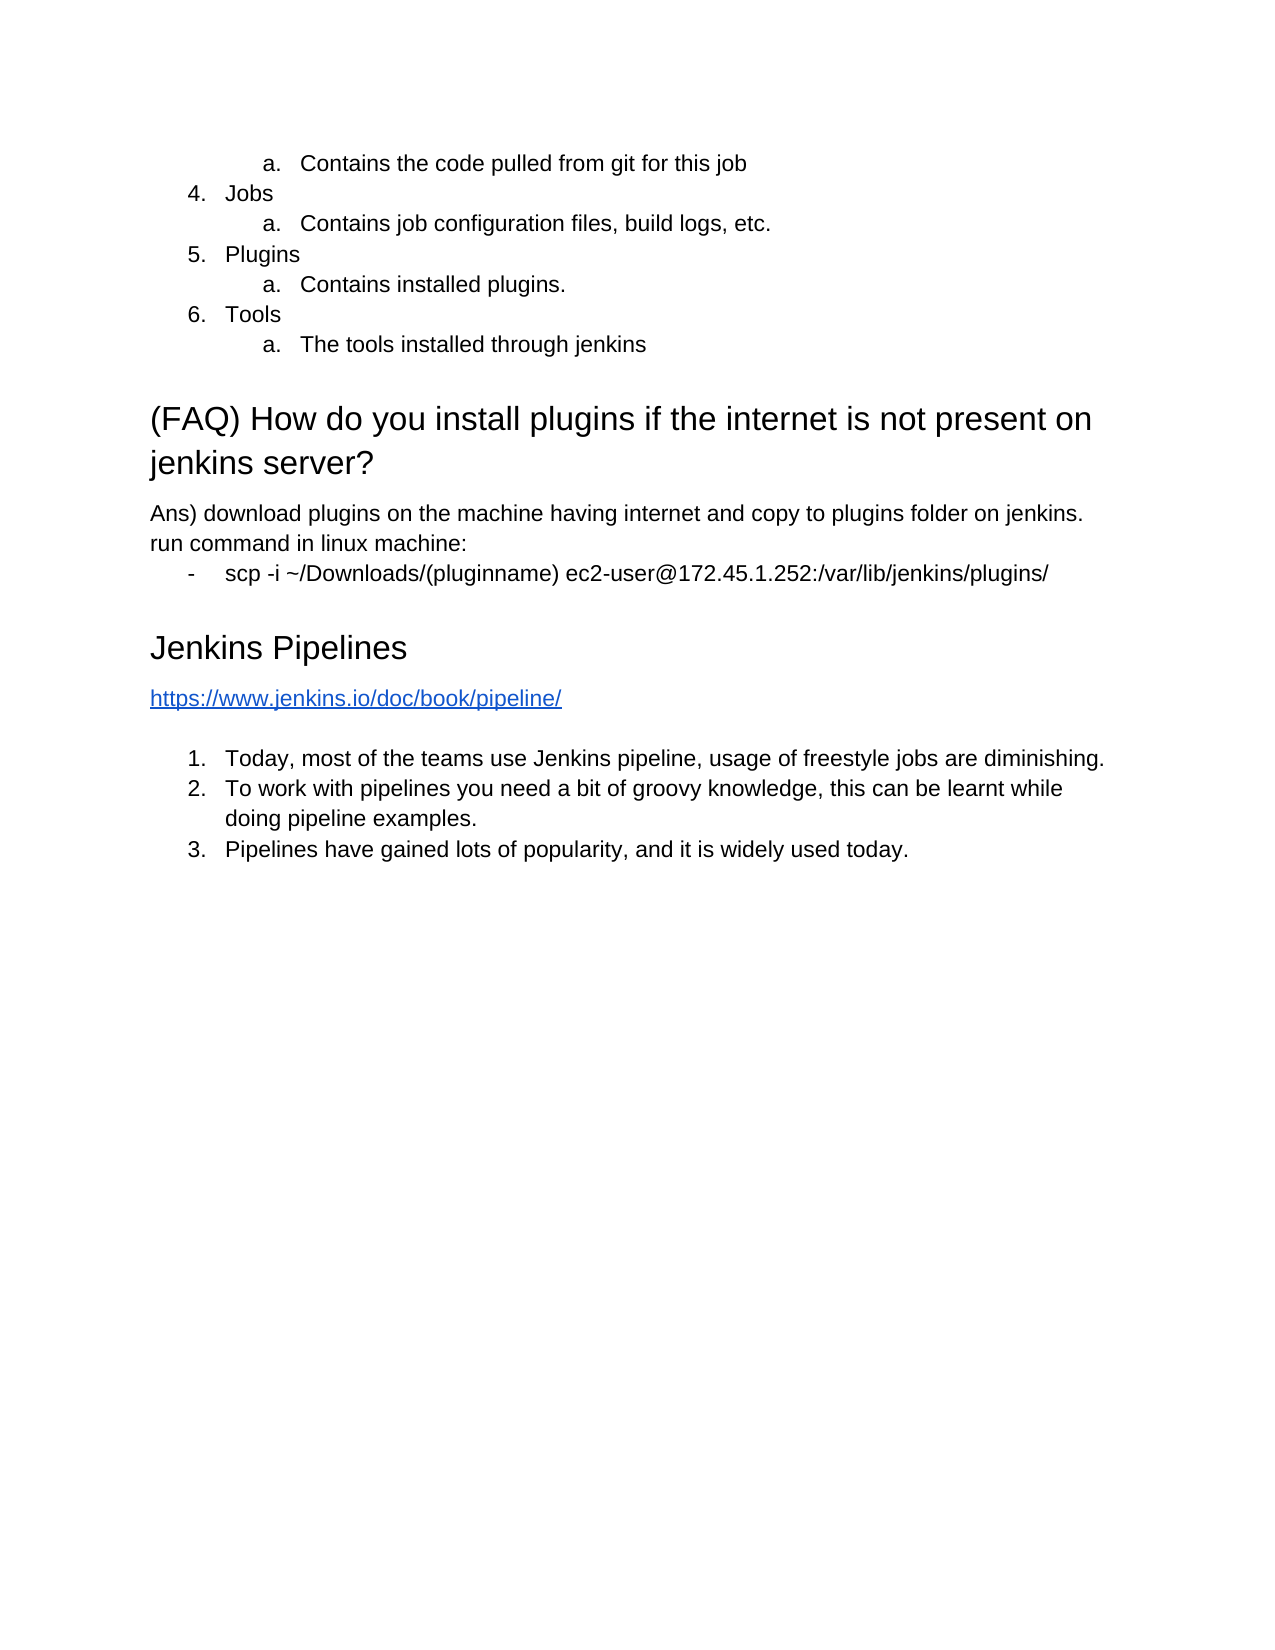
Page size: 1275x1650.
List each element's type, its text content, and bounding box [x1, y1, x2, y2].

list Jobs [187, 180, 1125, 207]
list Today, most of the teams use Jenkins pipeline, usage of freestyle jobs are diminishing. [187, 745, 1125, 771]
list Plugins [187, 241, 1125, 267]
subtitle Jenkins Pipelines [150, 628, 1125, 666]
list Contains job configuration files, build logs, etc. [262, 210, 1125, 237]
text https://www.jenkins.io/doc/book/pipeline/ [150, 684, 1125, 711]
list Contains installed plugins. [262, 271, 1125, 297]
list Tools [187, 301, 1125, 327]
list Contains the code pulled from git for this job [262, 150, 1125, 176]
list Pipelines have gained lots of popularity, and it is widely used today. [187, 836, 1125, 862]
list To work with pipelines you need a bit of groovy knowledge, this can be learnt while doing pipeline examples. [187, 775, 1125, 832]
list scp -i ~/Downloads/(pluginname) ec2-user@172.45.1.252:/var/lib/jenkins/plugins/ [187, 560, 1125, 587]
subtitle (FAQ) How do you install plugins if the internet is not present on jenkins server? [150, 399, 1125, 482]
list The tools installed through jenkins [262, 331, 1125, 358]
text Ans) download plugins on the machine having internet and copy to plugins folder on jenkins. [150, 500, 1125, 526]
text run command in linux machine: [150, 530, 1125, 556]
